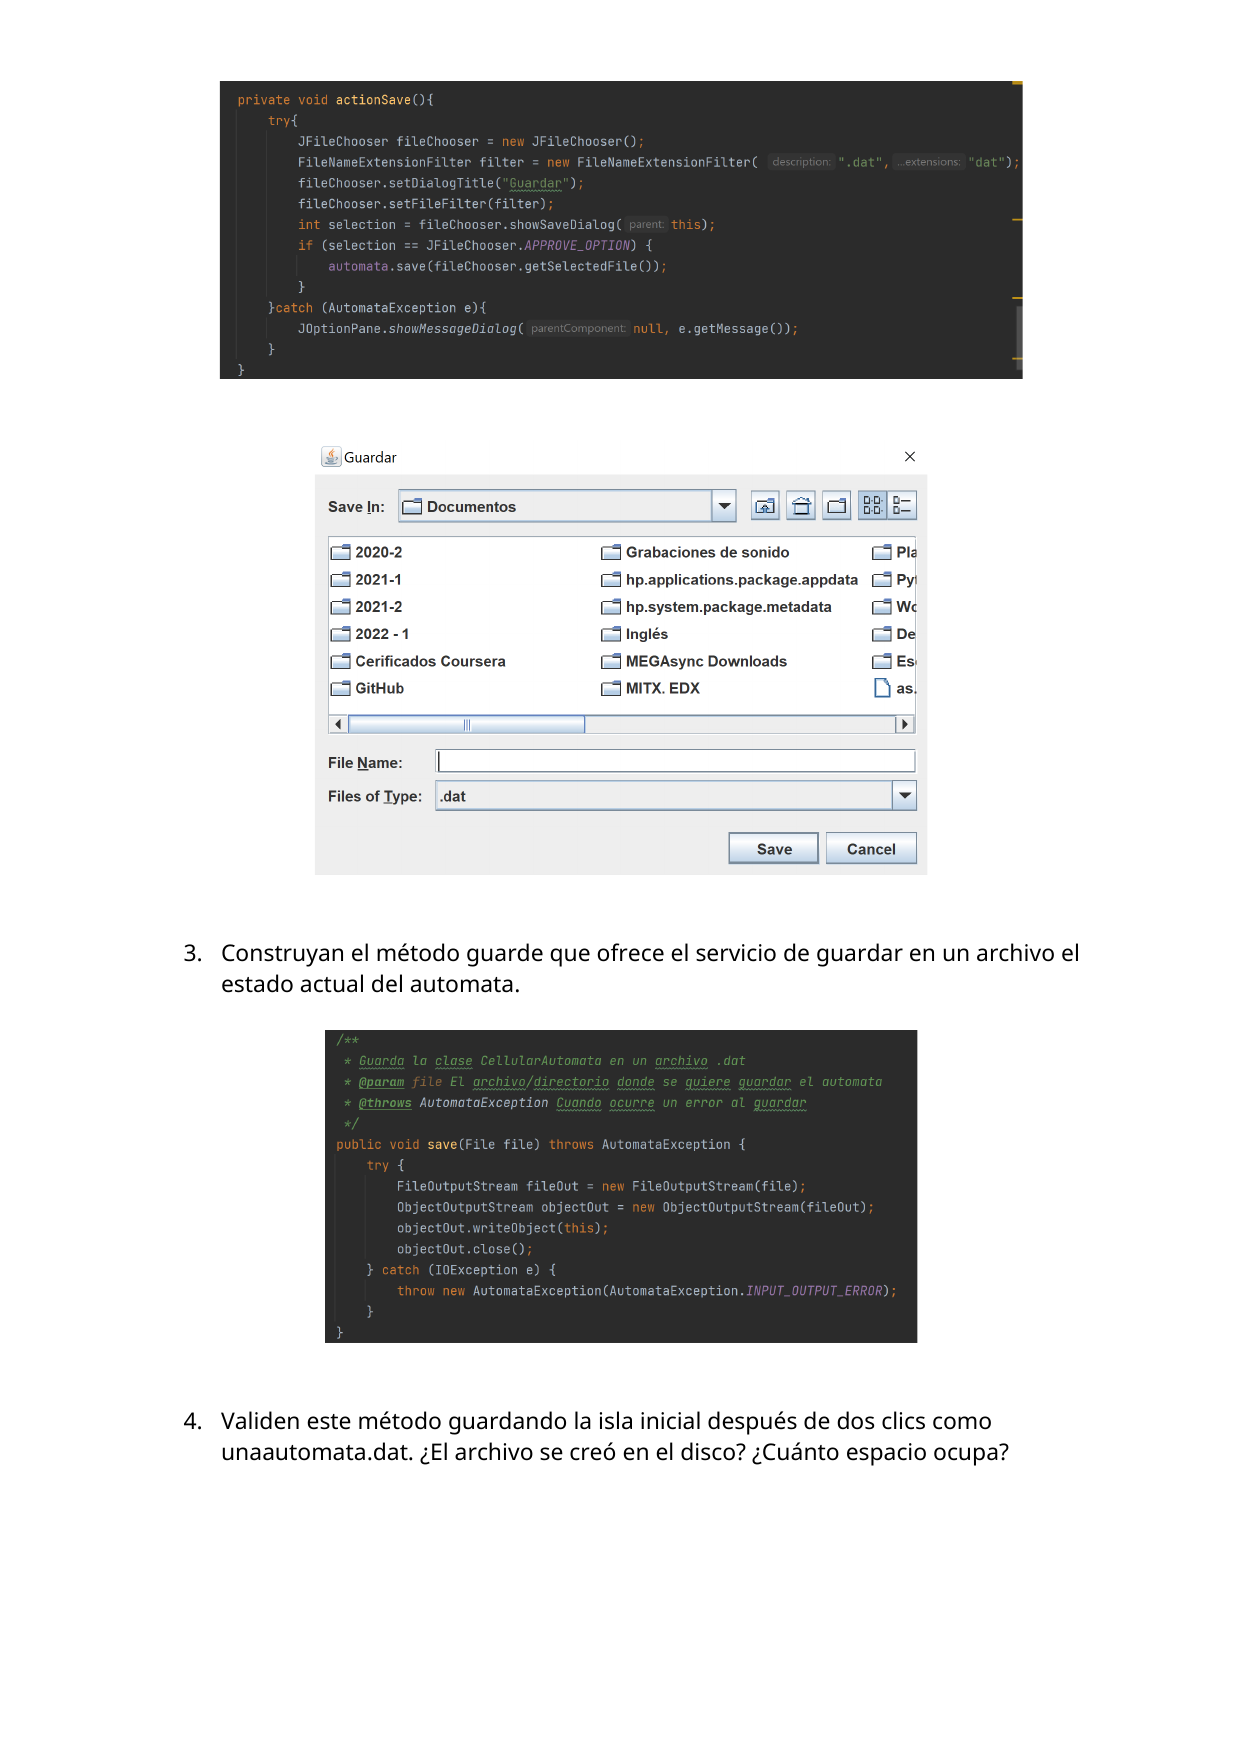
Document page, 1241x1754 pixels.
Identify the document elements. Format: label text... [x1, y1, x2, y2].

picture [314, 440, 928, 875]
list Construyan el método guarde que ofrece el servicio de guardar en un archivo el estado actual del automata. [183, 937, 1096, 999]
list Validen este método guardando la isla inicial después de dos clics como unaautomata.dat. ¿El archivo se creó en el disco? ¿Cuánto espacio ocupa? [183, 1405, 1096, 1468]
picture [219, 81, 1023, 379]
picture [325, 1030, 918, 1343]
